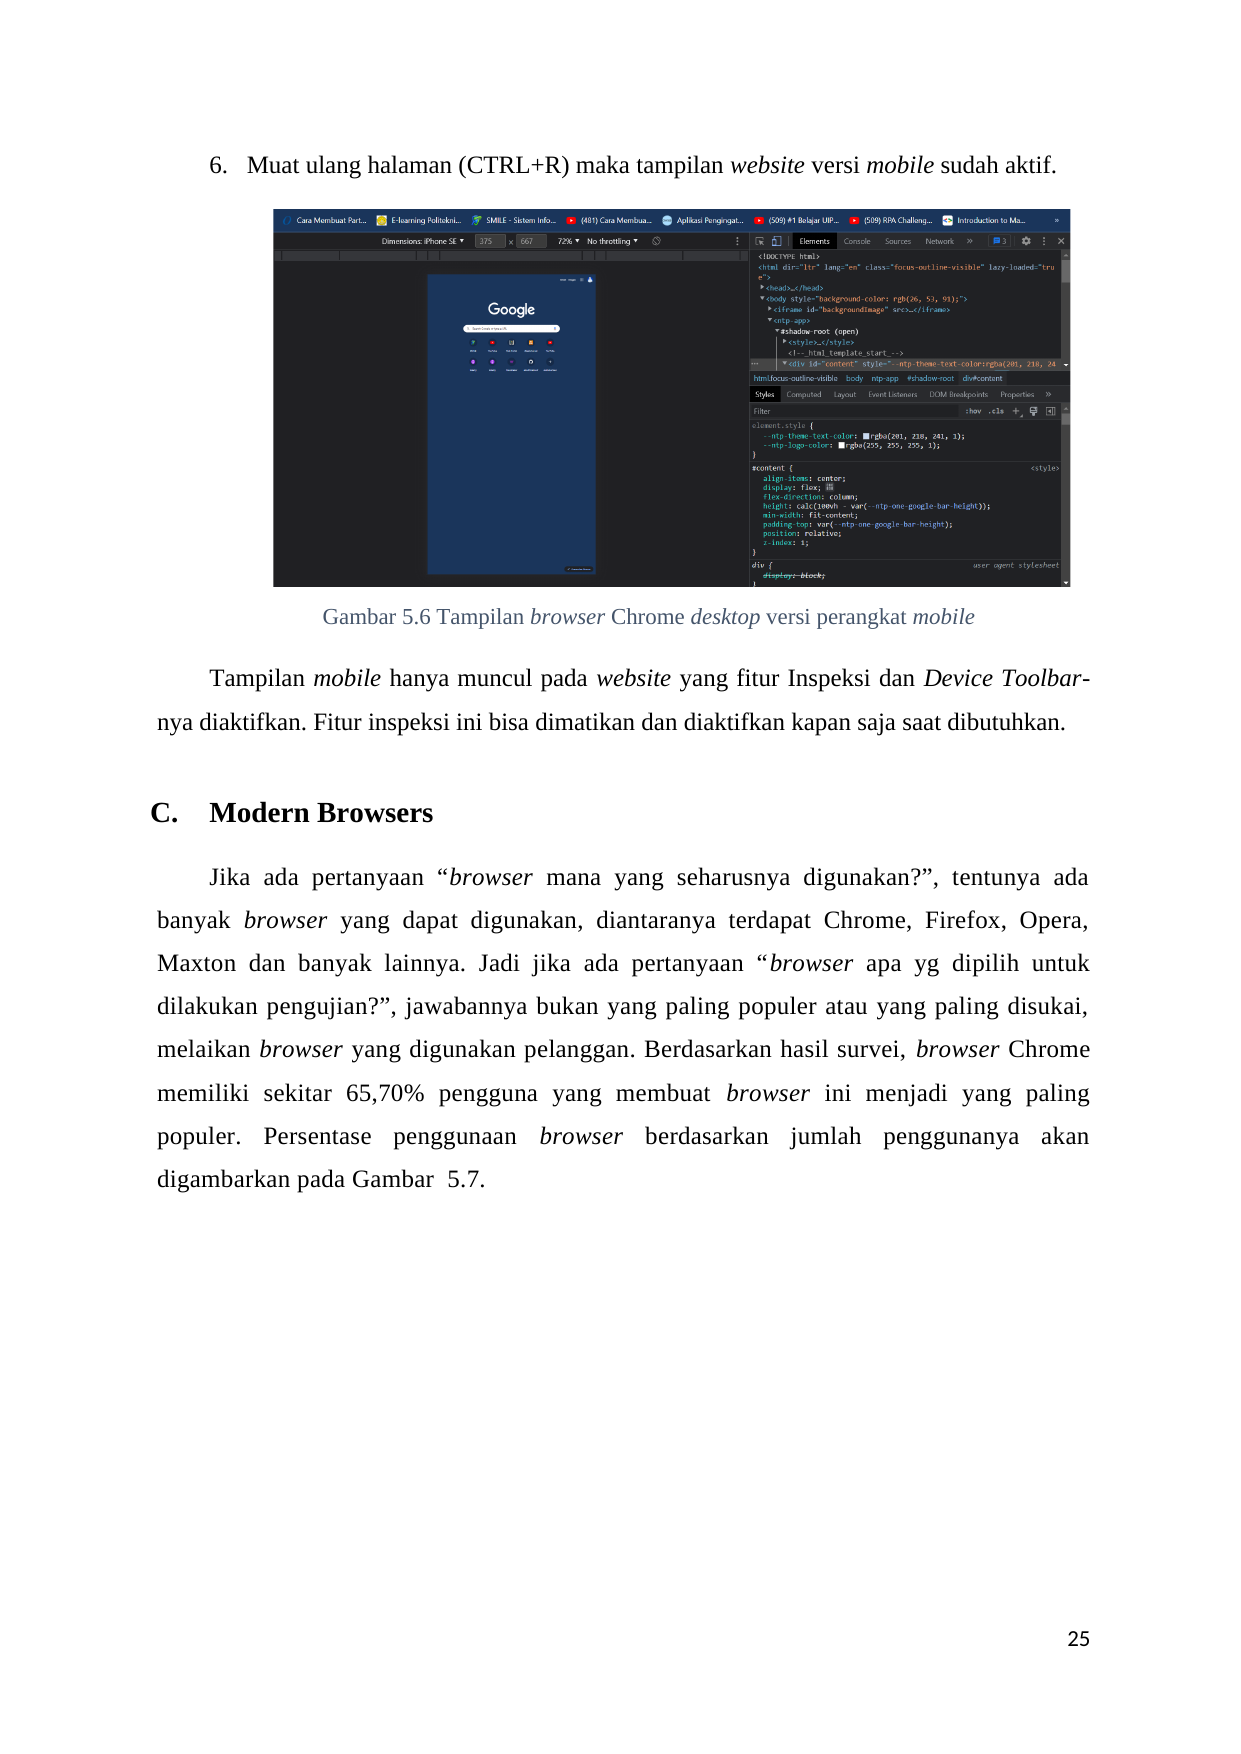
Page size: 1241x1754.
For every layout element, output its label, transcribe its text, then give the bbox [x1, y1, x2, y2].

text Gambar 5.6 Tampilan browser Chrome desktop versi perangkat mobile [150, 603, 1090, 629]
list Muat ulang halaman (CTRL+R) maka tampilan website versi mobile sudah aktif. [209, 150, 1090, 179]
picture [273, 209, 1071, 587]
list Modern Browsers [150, 795, 1090, 829]
text Jika ada pertanyaan “browser mana yang seharusnya digunakan?”, tentunya ada banyak browser yang dapat digunakan, diantaranya terdapat Chrome, Firefox, Opera, Maxton dan banyak lainnya. Jadi jika ada pertanyaan “browser apa yg dipilih untuk dilakukan pengujian?”, jawabannya bukan yang paling populer atau yang paling disukai, melaikan browser yang digunakan pelanggan. Berdasarkan hasil survei, browser Chrome memiliki sekitar 65,70% pengguna yang membuat browser ini menjadi yang paling populer. Persentase penggunaan browser berdasarkan jumlah penggunanya akan digambarkan pada Gambar 5.7. [157, 862, 1090, 1193]
text Tampilan mobile hanya muncul pada website yang fitur Inspeksi dan Device Toolbar-nya diaktifkan. Fitur inspeksi ini bisa dimatikan dan diaktifkan kapan saja saat dibutuhkan. [157, 663, 1090, 735]
